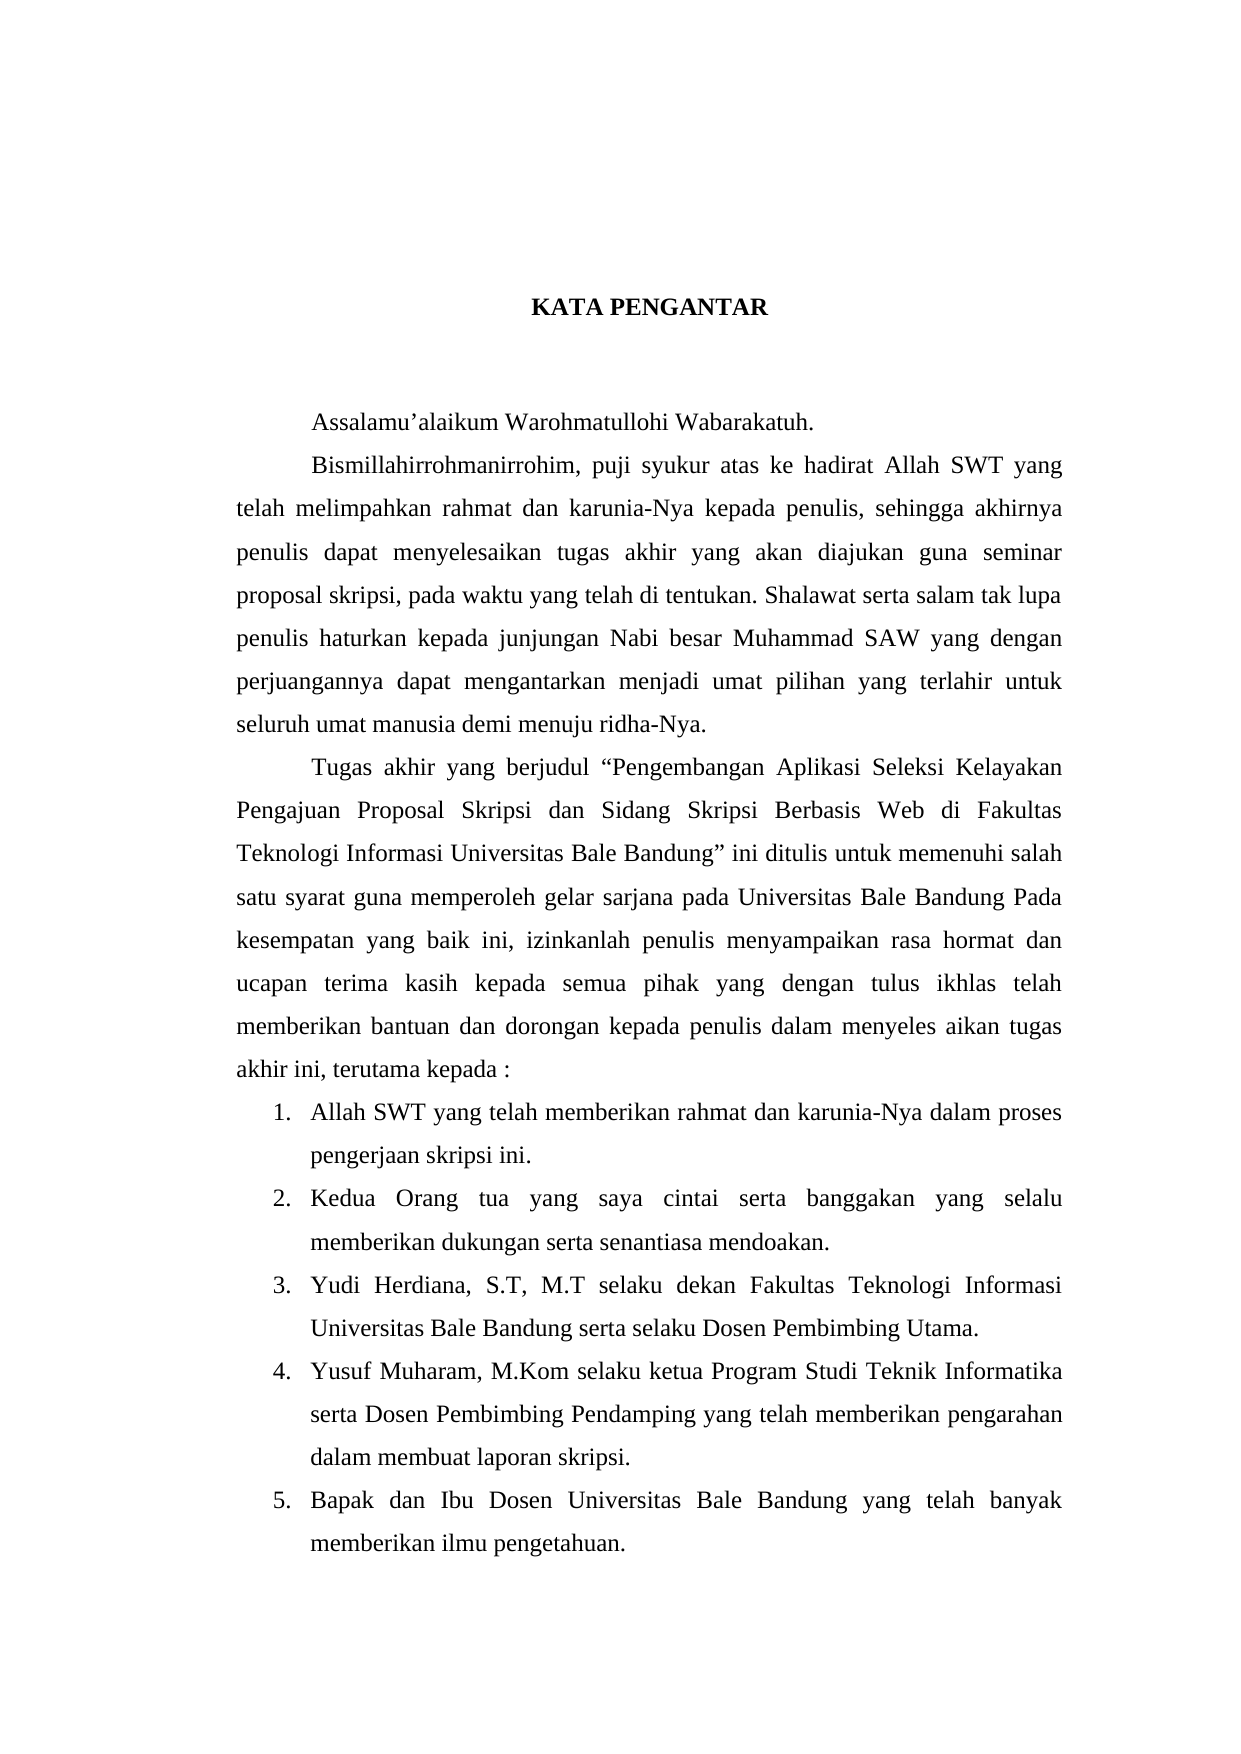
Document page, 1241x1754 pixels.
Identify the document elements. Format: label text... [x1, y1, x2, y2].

list Allah SWT yang telah memberikan rahmat dan karunia-Nya dalam proses pengerjaan skripsi ini. [273, 1097, 1063, 1169]
list Yudi Herdiana, S.T, M.T selaku dekan Fakultas Teknologi Informasi Universitas Bale Bandung serta selaku Dosen Pembimbing Utama. [273, 1270, 1063, 1342]
text Tugas akhir yang berjudul “Pengembangan Aplikasi Seleksi Kelayakan Pengajuan Proposal Skripsi dan Sidang Skripsi Berbasis Web di Fakultas Teknologi Informasi Universitas Bale Bandung” ini ditulis untuk memenuhi salah satu syarat guna memperoleh gelar sarjana pada Universitas Bale Bandung Pada kesempatan yang baik ini, izinkanlah penulis menyampaikan rasa hormat dan ucapan terima kasih kepada semua pihak yang dengan tulus ikhlas telah memberikan bantuan dan dorongan kepada penulis dalam menyeles aikan tugas akhir ini, terutama kepada : [236, 752, 1063, 1083]
list Bapak dan Ibu Dosen Universitas Bale Bandung yang telah banyak memberikan ilmu pengetahuan. [273, 1485, 1063, 1557]
list Yusuf Muharam, M.Kom selaku ketua Program Studi Teknik Informatika serta Dosen Pembimbing Pendamping yang telah memberikan pengarahan dalam membuat laporan skripsi. [273, 1356, 1063, 1471]
text Bismillahirrohmanirrohim, puji syukur atas ke hadirat Allah SWT yang telah melimpahkan rahmat dan karunia-Nya kepada penulis, sehingga akhirnya penulis dapat menyelesaikan tugas akhir yang akan diajukan guna seminar proposal skripsi, pada waktu yang telah di tentukan. Shalawat serta salam tak lupa penulis haturkan kepada junjungan Nabi besar Muhammad SAW yang dengan perjuangannya dapat mengantarkan menjadi umat pilihan yang terlahir untuk seluruh umat manusia demi menuju ridha-Nya. [236, 450, 1063, 738]
list Kedua Orang tua yang saya cintai serta banggakan yang selalu memberikan dukungan serta senantiasa mendoakan. [273, 1183, 1063, 1255]
subtitle KATA PENGANTAR [236, 292, 1063, 321]
text Assalamu’alaikum Warohmatullohi Wabarakatuh. [236, 407, 1063, 436]
